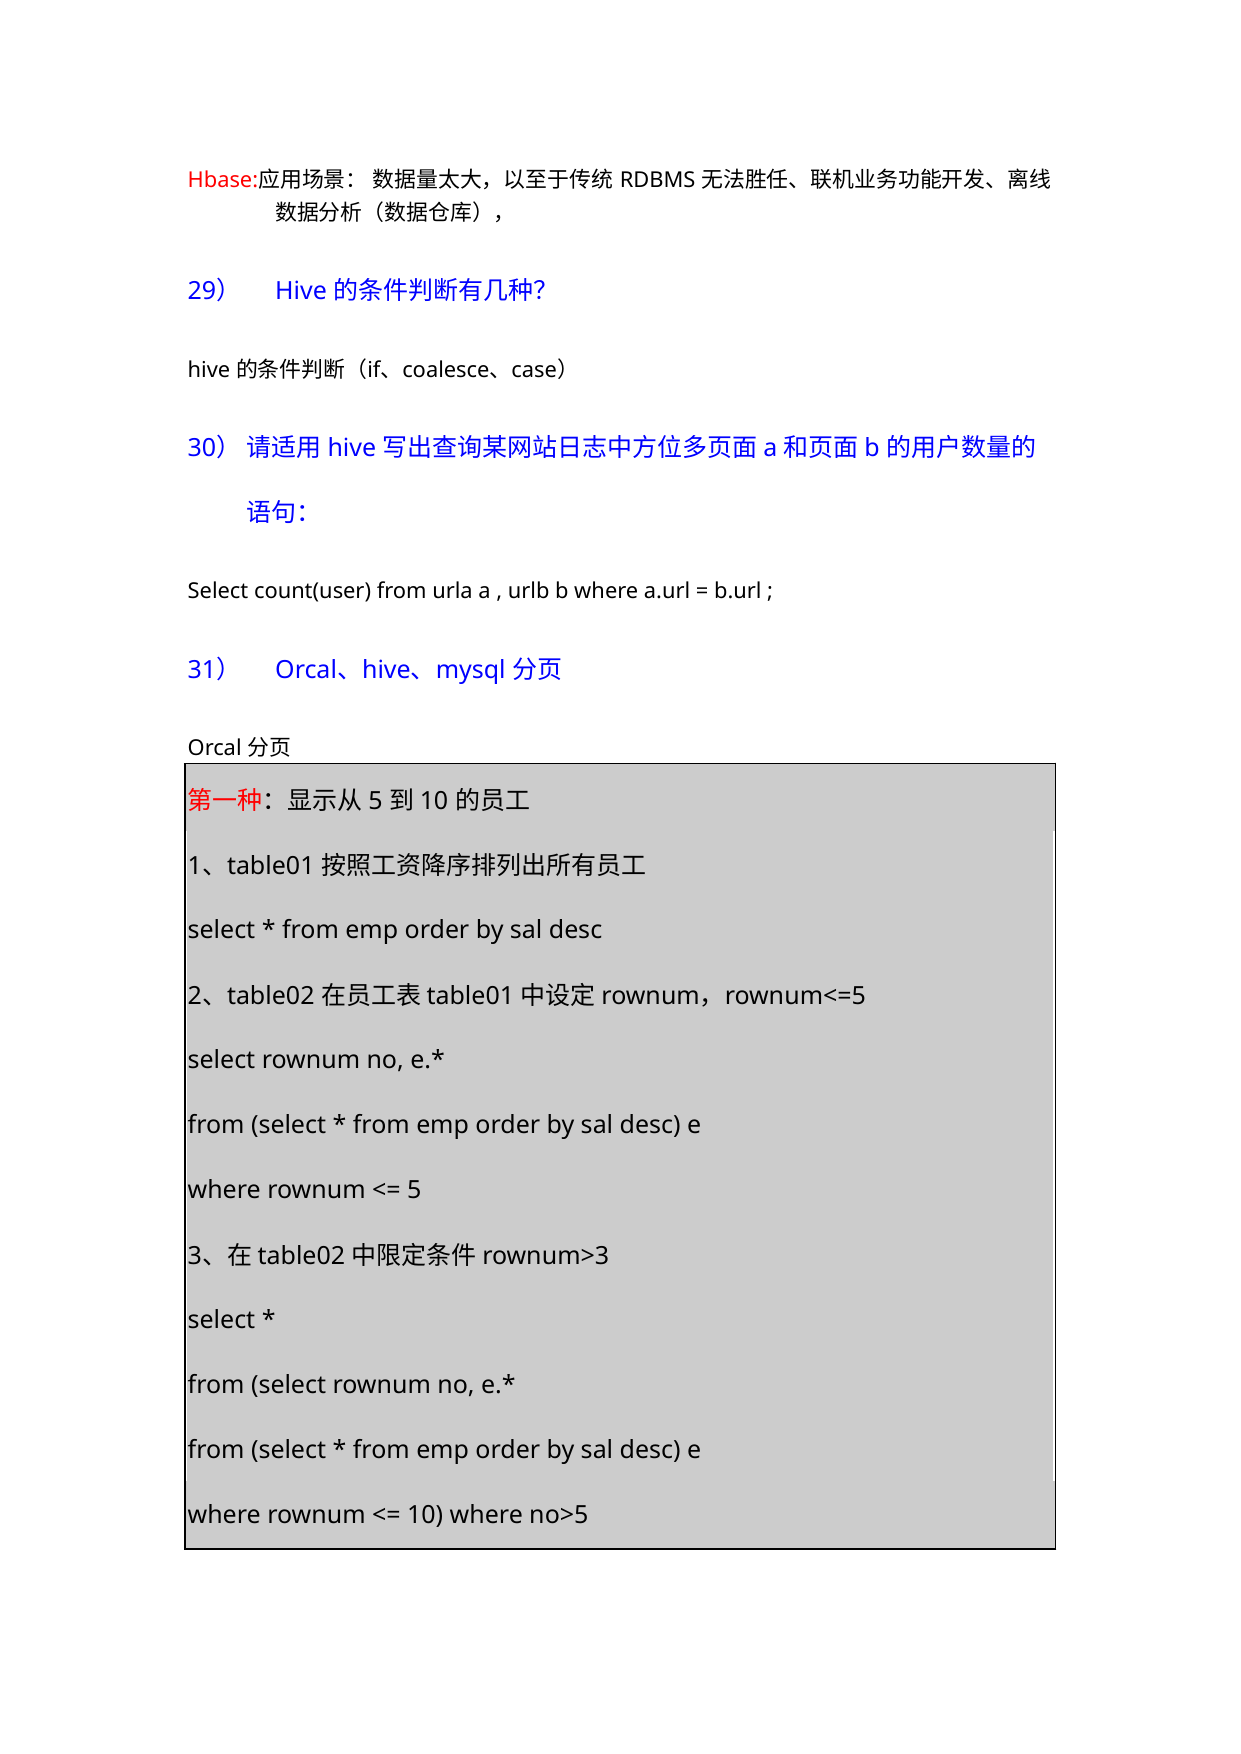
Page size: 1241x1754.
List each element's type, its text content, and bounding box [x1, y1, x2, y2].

text from (select * from emp order by sal desc) e [187, 1091, 1053, 1156]
text from (select * from emp order by sal desc) e [187, 1416, 1053, 1478]
text 第一种：显示从 5 到 10 的员工 [186, 764, 1055, 831]
text from (select rownum no, e.* [187, 1351, 1053, 1416]
text select * [187, 1286, 1053, 1351]
text 1、table01 按照工资降序排列出所有员工 [187, 831, 1053, 896]
text where rownum <= 10) where no>5 [186, 1478, 1055, 1548]
text Select count(user) from urla a , urlb b where a.url = b.url ; [187, 573, 1053, 606]
text select rownum no, e.* [187, 1026, 1053, 1091]
text 2、table02 在员工表 table01 中设定 rownum，rownum<=5 [187, 961, 1053, 1026]
text 3、在 table02 中限定条件 rownum>3 [187, 1221, 1053, 1286]
text Hbase:应用场景： 数据量太大，以至于传统 RDBMS 无法胜任、联机业务功能开发、离线数据分析（数据仓库）， [187, 162, 1053, 227]
text select * from emp order by sal desc [187, 896, 1053, 961]
text hive 的条件判断（if、coalesce、case） [187, 351, 1053, 384]
text Orcal、hive、mysql 分页 [187, 635, 1053, 700]
text Hive 的条件判断有几种？ [187, 256, 1053, 321]
text where rownum <= 5 [187, 1156, 1053, 1221]
text 请适用 hive 写出查询某网站日志中方位多页面 a 和页面 b 的用户数量的语句： [187, 413, 1053, 543]
text Orcal 分页 [187, 730, 1053, 763]
